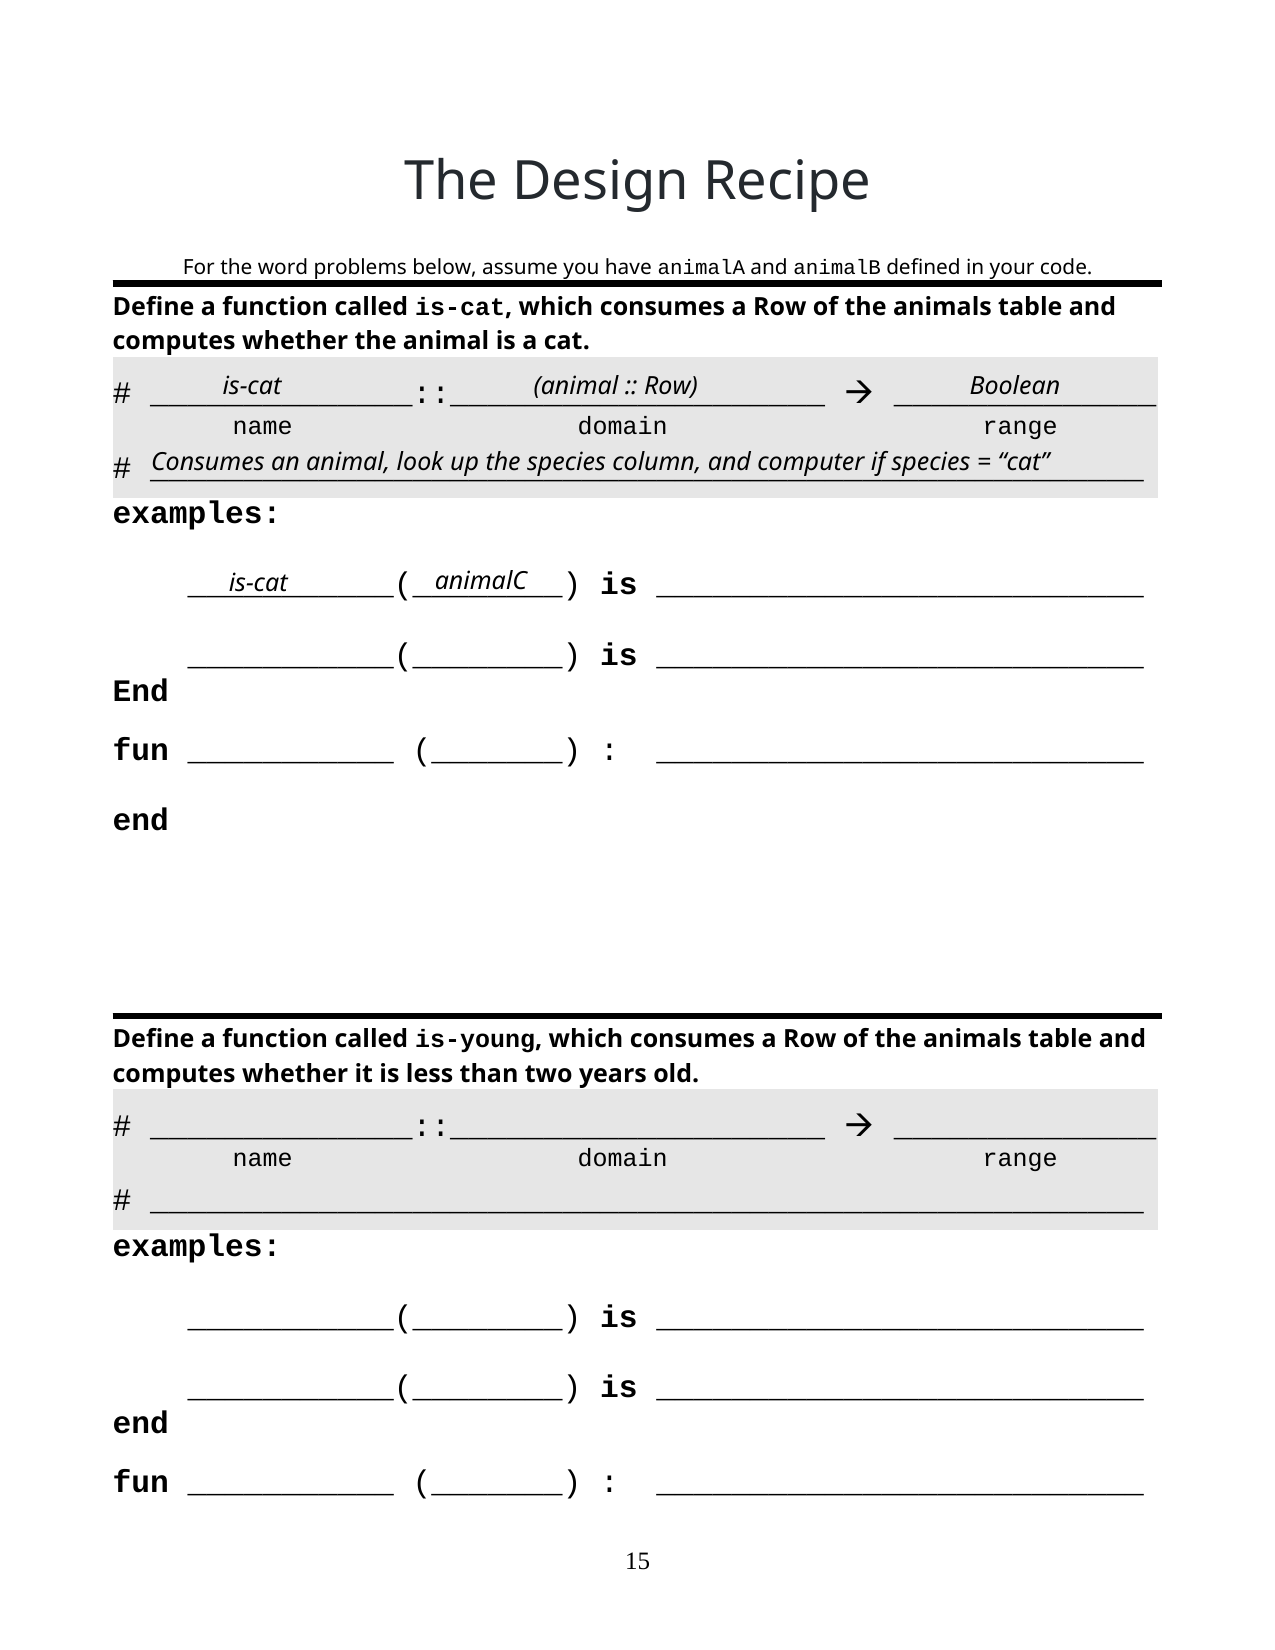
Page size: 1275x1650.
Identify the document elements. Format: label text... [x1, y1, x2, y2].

text For the word problems below, assume you have animalA and animalB defined in your code. [112, 252, 1162, 280]
table_cell examples: ___________(________) is __________________________ ___________(________) is __________________________ End [113, 498, 1156, 710]
table_cell fun ___________ (_______) : __________________________ end [113, 710, 1156, 840]
table_cell examples: ___________(________) is __________________________ ___________(________) is __________________________ end [113, 1230, 1156, 1443]
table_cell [113, 1443, 1156, 1537]
text Define a function called is-young, which consumes a Row of the animals table and computes whether it is less than two years old. [112, 1014, 1162, 1089]
table_header # ______________::____________________ ______________ name domain range # _____________________________________________________ [113, 1089, 1158, 1230]
subtitle The Design Recipe [112, 141, 1162, 215]
table_header # ______________::____________________ ______________ name domain range # _____________________________________________________ [113, 357, 1158, 498]
text Define a function called is-cat, which consumes a Row of the animals table and computes whether the animal is a cat. [112, 281, 1162, 357]
